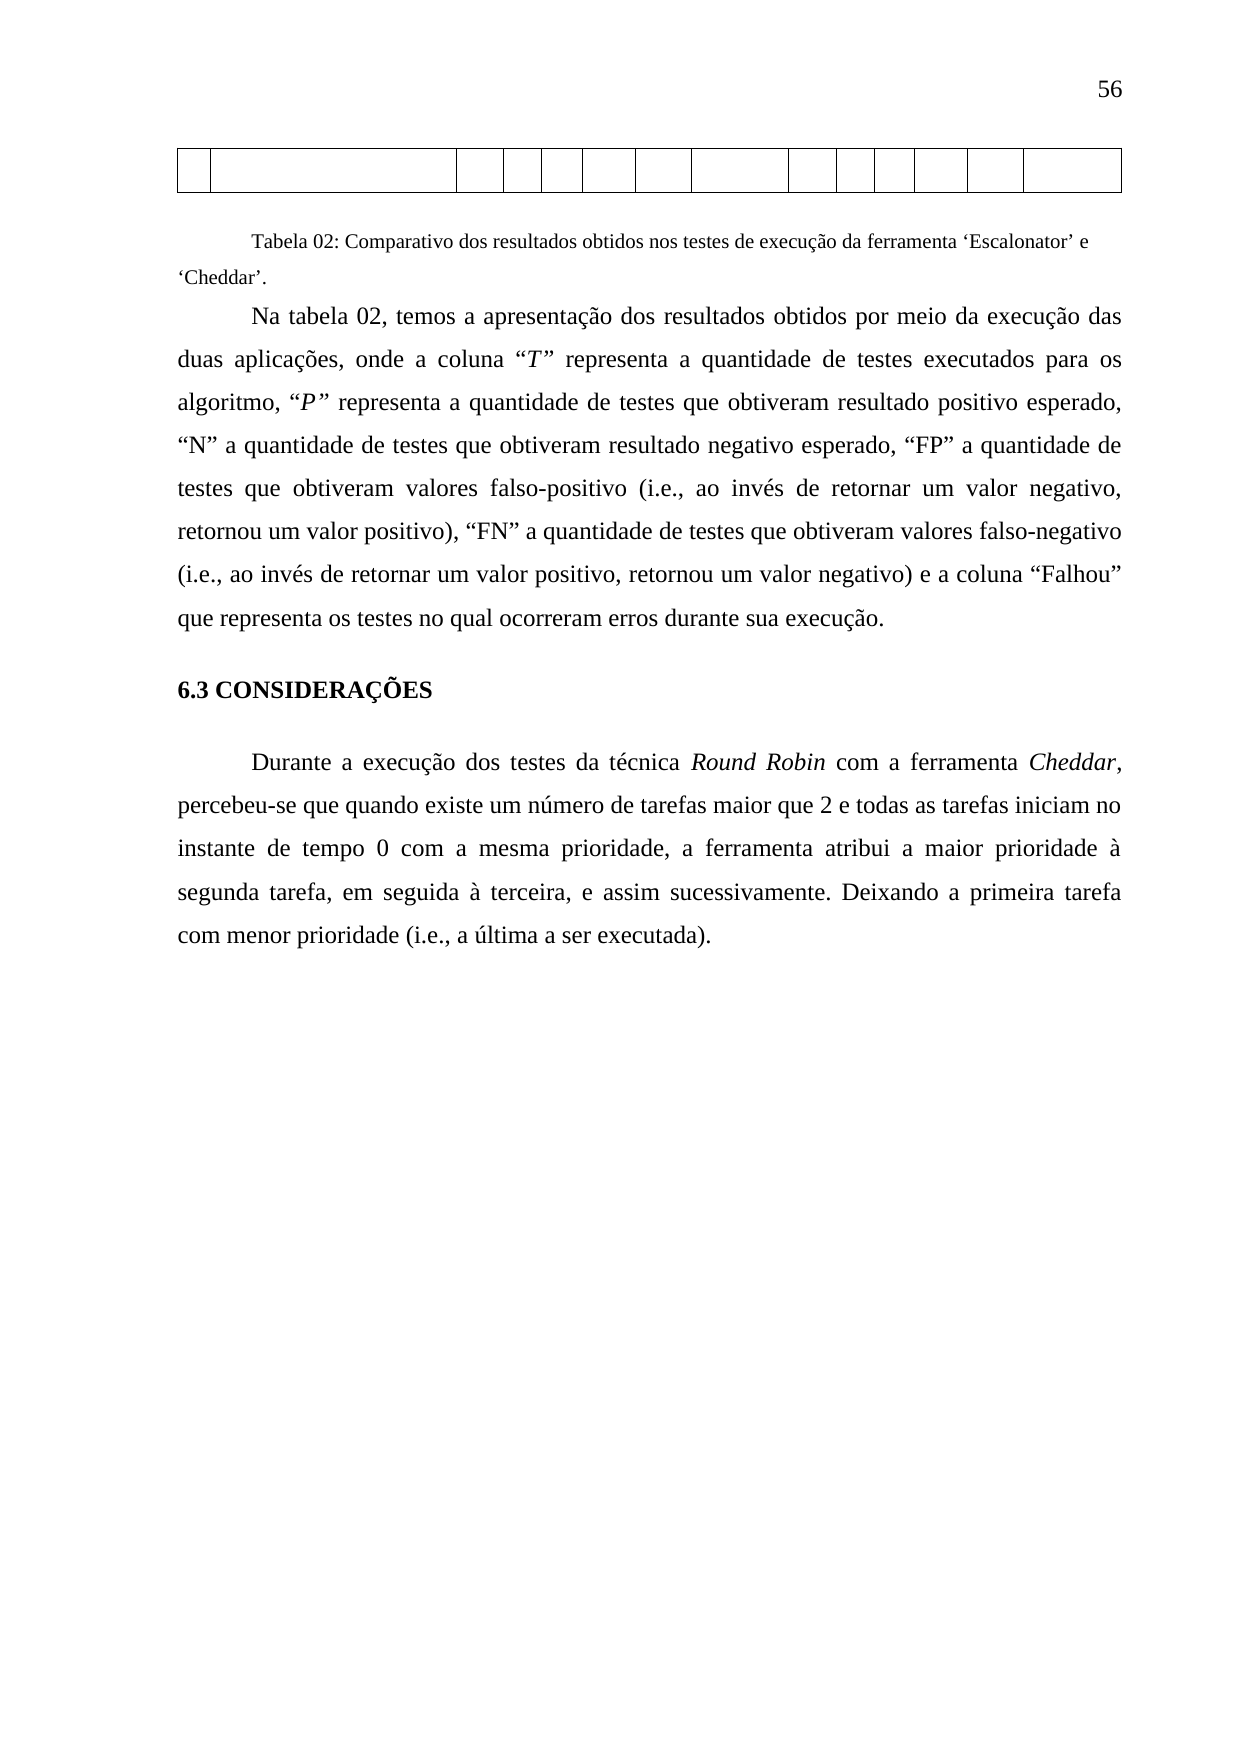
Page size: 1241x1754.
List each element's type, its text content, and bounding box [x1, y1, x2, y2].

table_cell [875, 149, 914, 192]
subtitle 6.3 CONSIDERAÇÕES [177, 675, 1122, 704]
text Tabela 02: Comparativo dos resultados obtidos nos testes de execução da ferramenta ‘Escalonator’ e ‘Cheddar’. [177, 229, 1122, 289]
table_cell [968, 149, 1023, 192]
table_cell [1024, 149, 1121, 192]
table_cell [789, 149, 836, 192]
table_cell [583, 149, 635, 192]
table_cell [542, 149, 582, 192]
table_cell [915, 149, 967, 192]
text Durante a execução dos testes da técnica Round Robin com a ferramenta Cheddar, percebeu-se que quando existe um número de tarefas maior que 2 e todas as tarefas iniciam no instante de tempo 0 com a mesma prioridade, a ferramenta atribui a maior prioridade à segunda tarefa, em seguida à terceira, e assim sucessivamente. Deixando a primeira tarefa com menor prioridade (i.e., a última a ser executada). [177, 747, 1122, 948]
text Na tabela 02, temos a apresentação dos resultados obtidos por meio da execução das duas aplicações, onde a coluna “T” representa a quantidade de testes executados para os algoritmo, “P” representa a quantidade de testes que obtiveram resultado positivo esperado, “N” a quantidade de testes que obtiveram resultado negativo esperado, “FP” a quantidade de testes que obtiveram valores falso-positivo (i.e., ao invés de retornar um valor negativo, retornou um valor positivo), “FN” a quantidade de testes que obtiveram valores falso-negativo (i.e., ao invés de retornar um valor positivo, retornou um valor negativo) e a coluna “Falhou” que representa os testes no qual ocorreram erros durante sua execução. [177, 301, 1122, 631]
table_cell [211, 149, 456, 192]
table_cell [636, 149, 691, 192]
table_cell [692, 149, 788, 192]
table_cell [504, 149, 541, 192]
table_cell [178, 149, 210, 192]
table_cell [837, 149, 874, 192]
table_cell [457, 149, 503, 192]
